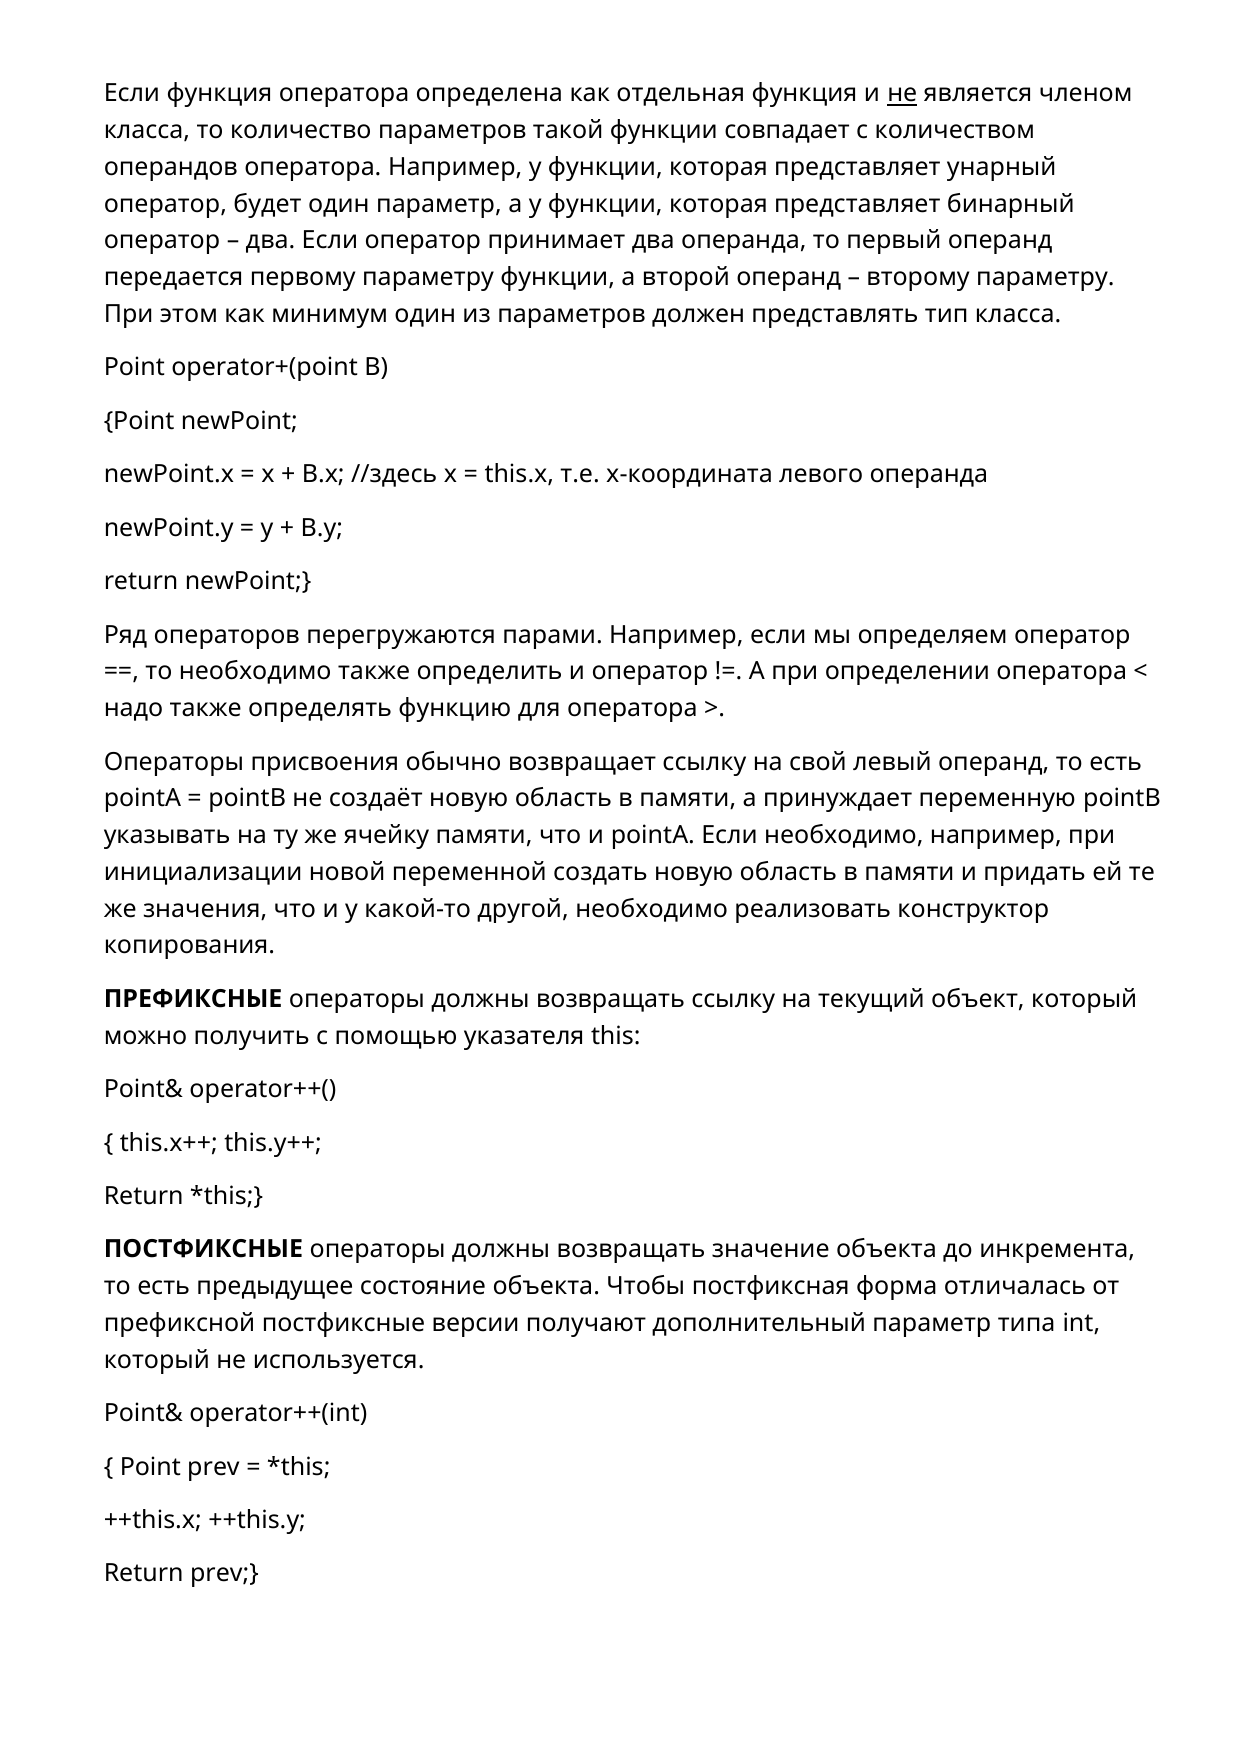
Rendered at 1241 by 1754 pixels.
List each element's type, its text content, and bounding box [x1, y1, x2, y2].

text Point& operator++(int) [103, 1395, 1165, 1429]
text Return prev;} [103, 1555, 1165, 1589]
text { Point prev = *this; [103, 1448, 1165, 1482]
text newPoint.y = y + B.y; [103, 509, 1165, 543]
text {Point newPoint; [103, 402, 1165, 437]
text { this.x++; this.y++; [103, 1124, 1165, 1158]
text ПРЕФИКСНЫЕ операторы должны возвращать ссылку на текущий объект, который можно получить с помощью указателя this: [103, 981, 1165, 1051]
text ++this.x; ++this.y; [103, 1502, 1165, 1536]
text ПОСТФИКСНЫЕ операторы должны возвращать значение объекта до инкремента, то есть предыдущее состояние объекта. Чтобы постфиксная форма отличалась от префиксной постфиксные версии получают дополнительный параметр типа int, который не используется. [103, 1231, 1165, 1375]
text Point operator+(point B) [103, 349, 1165, 383]
text Операторы присвоения обычно возвращает ссылку на свой левый операнд, то есть pointA = pointB не создаёт новую область в памяти, а принуждает переменную pointB указывать на ту же ячейку памяти, что и pointA. Если необходимо, например, при инициализации новой переменной создать новую область в памяти и придать ей те же значения, что и у какой-то другой, необходимо реализовать конструктор копирования. [103, 743, 1165, 961]
text Ряд операторов перегружаются парами. Например, если мы определяем оператор ==, то необходимо также определить и оператор !=. А при определении оператора < надо также определять функцию для оператора >. [103, 616, 1165, 724]
text newPoint.x = x + B.x; //здесь x = this.x, т.е. х-координата левого операнда [103, 456, 1165, 490]
text Если функция оператора определена как отдельная функция и не является членом класса, то количество параметров такой функции совпадает с количеством операндов оператора. Например, у функции, которая представляет унарный оператор, будет один параметр, а у функции, которая представляет бинарный оператор – два. Если оператор принимает два операнда, то первый операнд передается первому параметру функции, а второй операнд – второму параметру. При этом как минимум один из параметров должен представлять тип класса. [103, 75, 1165, 330]
text return newPoint;} [103, 563, 1165, 597]
text Return *this;} [103, 1178, 1165, 1212]
text Point& operator++() [103, 1071, 1165, 1105]
